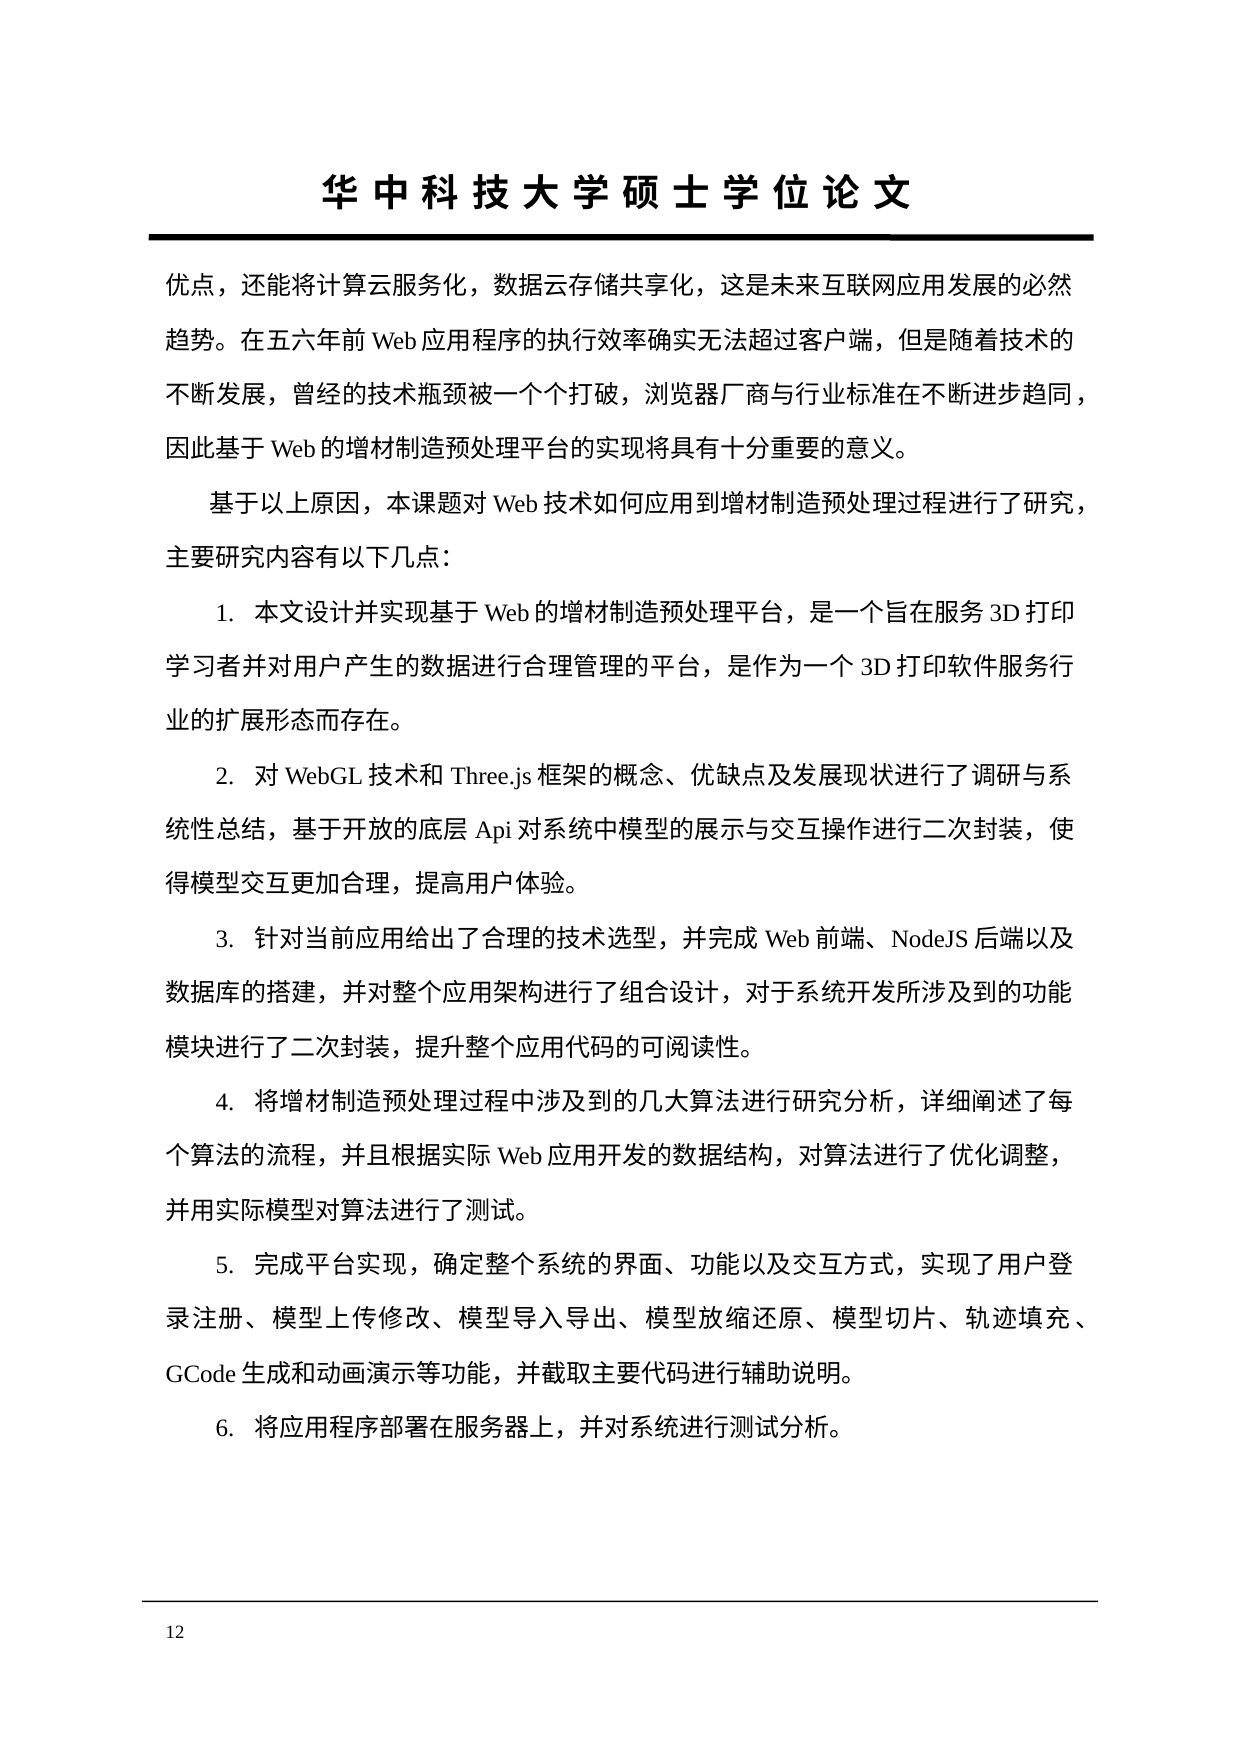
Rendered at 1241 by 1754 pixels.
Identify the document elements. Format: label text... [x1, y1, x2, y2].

list 将增材制造预处理过程中涉及到的几大算法进行研究分析，详细阐述了每个算法的流程，并且根据实际Web应用开发的数据结构，对算法进行了优化调整，并用实际模型对算法进行了测试。 [165, 1081, 1075, 1226]
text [165, 266, 1075, 465]
list 本文设计并实现基于Web的增材制造预处理平台，是一个旨在服务3D打印学习者并对用户产生的数据进行合理管理的平台，是作为一个3D打印软件服务行业的扩展形态而存在。 [165, 592, 1075, 737]
list 对WebGL技术和Three.js框架的概念、优缺点及发展现状进行了调研与系统性总结，基于开放的底层Api对系统中模型的展示与交互操作进行二次封装，使得模型交互更加合理，提高用户体验。 [165, 755, 1075, 900]
list 完成平台实现，确定整个系统的界面、功能以及交互方式，实现了用户登录注册、模型上传修改、模型导入导出、模型放缩还原、模型切片、轨迹填充、GCode生成和动画演示等功能，并截取主要代码进行辅助说明。 [165, 1244, 1075, 1389]
list 将应用程序部署在服务器上，并对系统进行测试分析。 [165, 1408, 1075, 1444]
list 针对当前应用给出了合理的技术选型，并完成Web前端、NodeJS后端以及数据库的搭建，并对整个应用架构进行了组合设计，对于系统开发所涉及到的功能模块进行了二次封装，提升整个应用代码的可阅读性。 [165, 918, 1075, 1063]
text 基于以上原因，本课题对Web技术如何应用到增材制造预处理过程进行了研究，主要研究内容有以下几点： [165, 483, 1075, 574]
